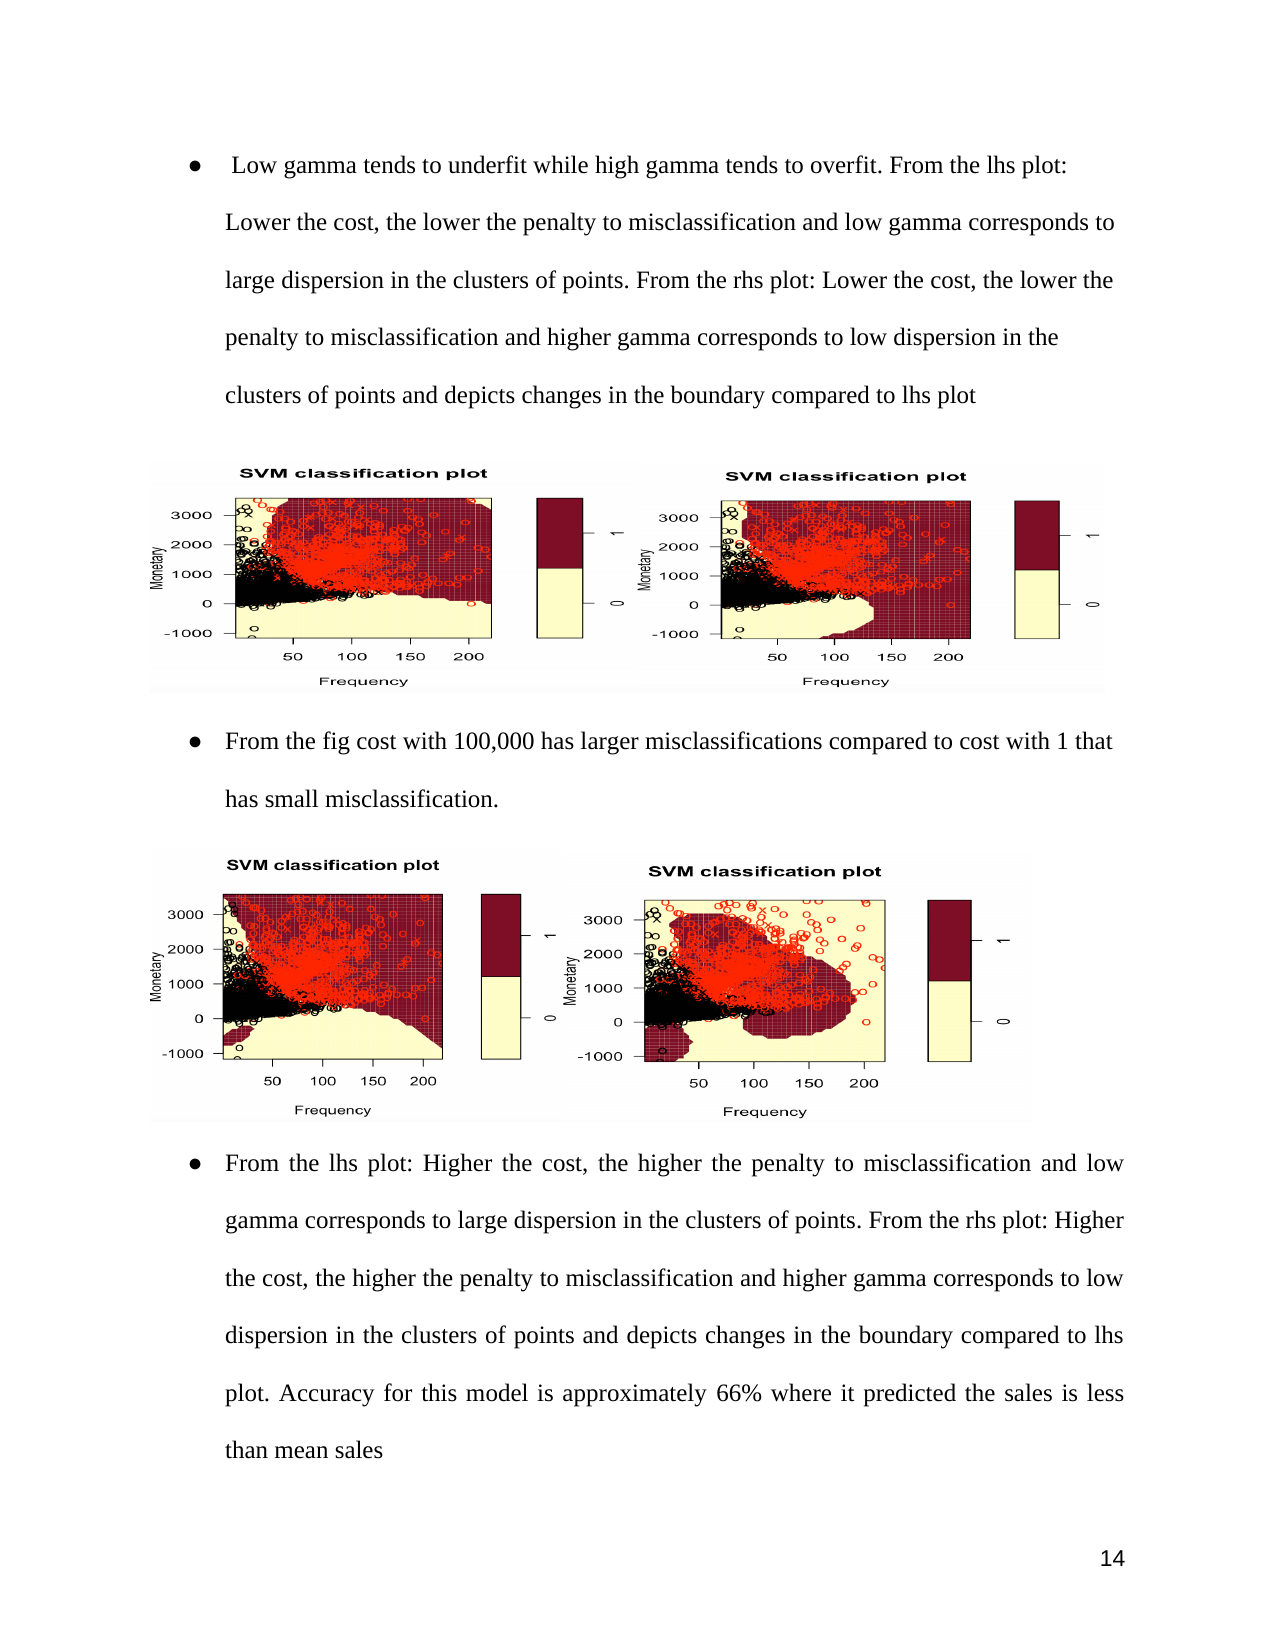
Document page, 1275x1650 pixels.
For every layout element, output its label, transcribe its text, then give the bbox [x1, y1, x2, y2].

list From the lhs plot: Higher the cost, the higher the penalty to misclassification and low gamma corresponds to large dispersion in the clusters of points. From the rhs plot: Higher the cost, the higher the penalty to misclassification and higher gamma corresponds to low dispersion in the clusters of points and depicts changes in the boundary compared to lhs plot. Accuracy for this model is approximately 66% where it predicted the sales is less than mean sales [187, 1148, 1125, 1464]
picture [150, 847, 1032, 1122]
picture [150, 458, 1105, 694]
list Low gamma tends to underfit while high gamma tends to overfit. From the lhs plot: Lower the cost, the lower the penalty to misclassification and low gamma corresponds to large dispersion in the clusters of points. From the rhs plot: Lower the cost, the lower the penalty to misclassification and higher gamma corresponds to low dispersion in the clusters of points and depicts changes in the boundary compared to lhs plot [187, 150, 1125, 409]
list From the fig cost with 100,000 has larger misclassifications compared to cost with 1 that has small misclassification. [187, 726, 1125, 812]
